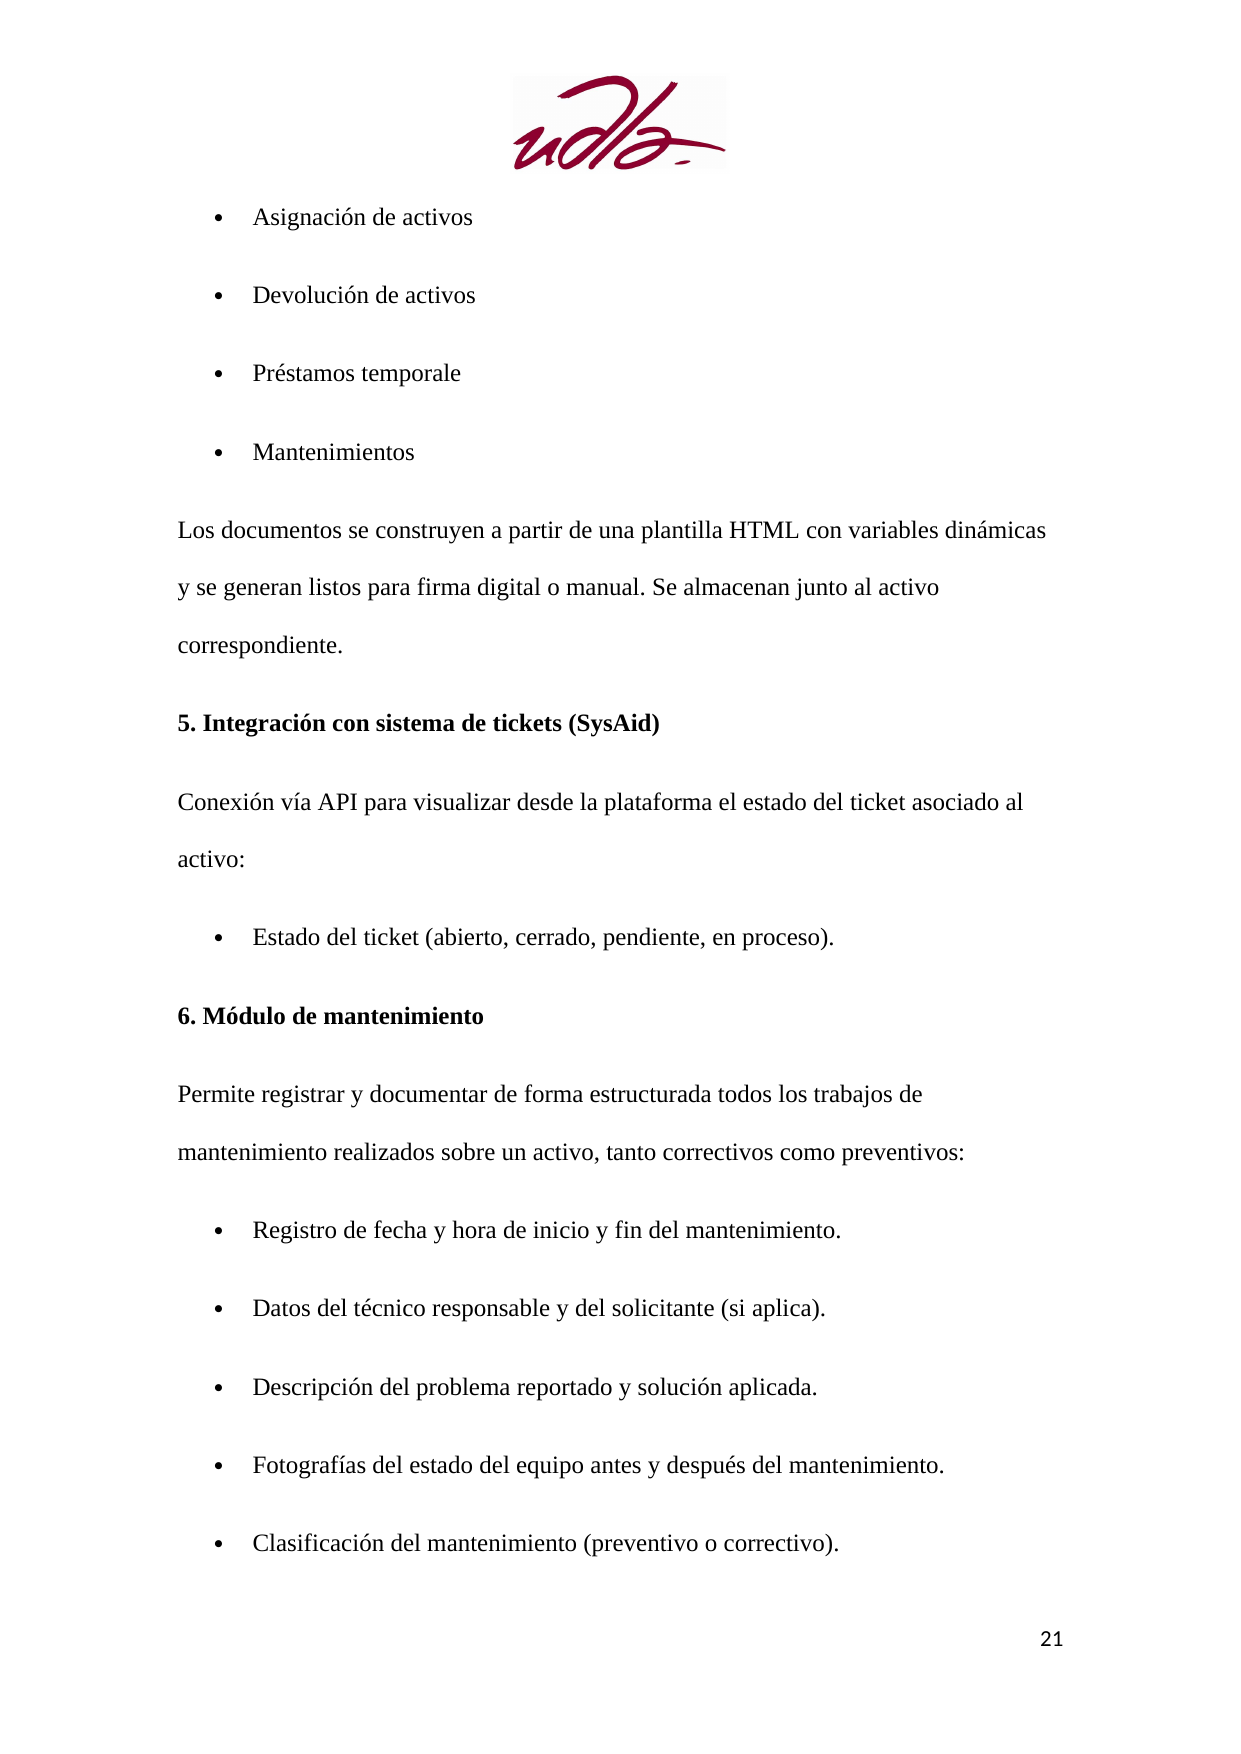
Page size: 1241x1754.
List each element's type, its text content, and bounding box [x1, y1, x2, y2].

text 6. Módulo de mantenimiento [177, 1001, 1063, 1029]
list Fotografías del estado del equipo antes y después del mantenimiento. [215, 1450, 1063, 1479]
text Permite registrar y documentar de forma estructurada todos los trabajos de mantenimiento realizados sobre un activo, tanto correctivos como preventivos: [177, 1079, 1063, 1165]
picture [509, 73, 731, 174]
text 5. Integración con sistema de tickets (SysAid) [177, 708, 1063, 737]
list Registro de fecha y hora de inicio y fin del mantenimiento. [215, 1215, 1063, 1244]
list Mantenimientos [215, 437, 1063, 465]
list Datos del técnico responsable y del solicitante (si aplica). [215, 1293, 1063, 1322]
text Conexión vía API para visualizar desde la plataforma el estado del ticket asociado al activo: [177, 787, 1063, 873]
list Clasificación del mantenimiento (preventivo o correctivo). [215, 1528, 1063, 1557]
list Estado del ticket (abierto, cerrado, pendiente, en proceso). [215, 922, 1063, 951]
text Los documentos se construyen a partir de una plantilla HTML con variables dinámicas y se generan listos para firma digital o manual. Se almacenan junto al activo correspondiente. [177, 515, 1063, 659]
list Asignación de activos [215, 202, 1063, 230]
list Descripción del problema reportado y solución aplicada. [215, 1372, 1063, 1400]
list Préstamos temporale [215, 358, 1063, 387]
list Devolución de activos [215, 280, 1063, 309]
